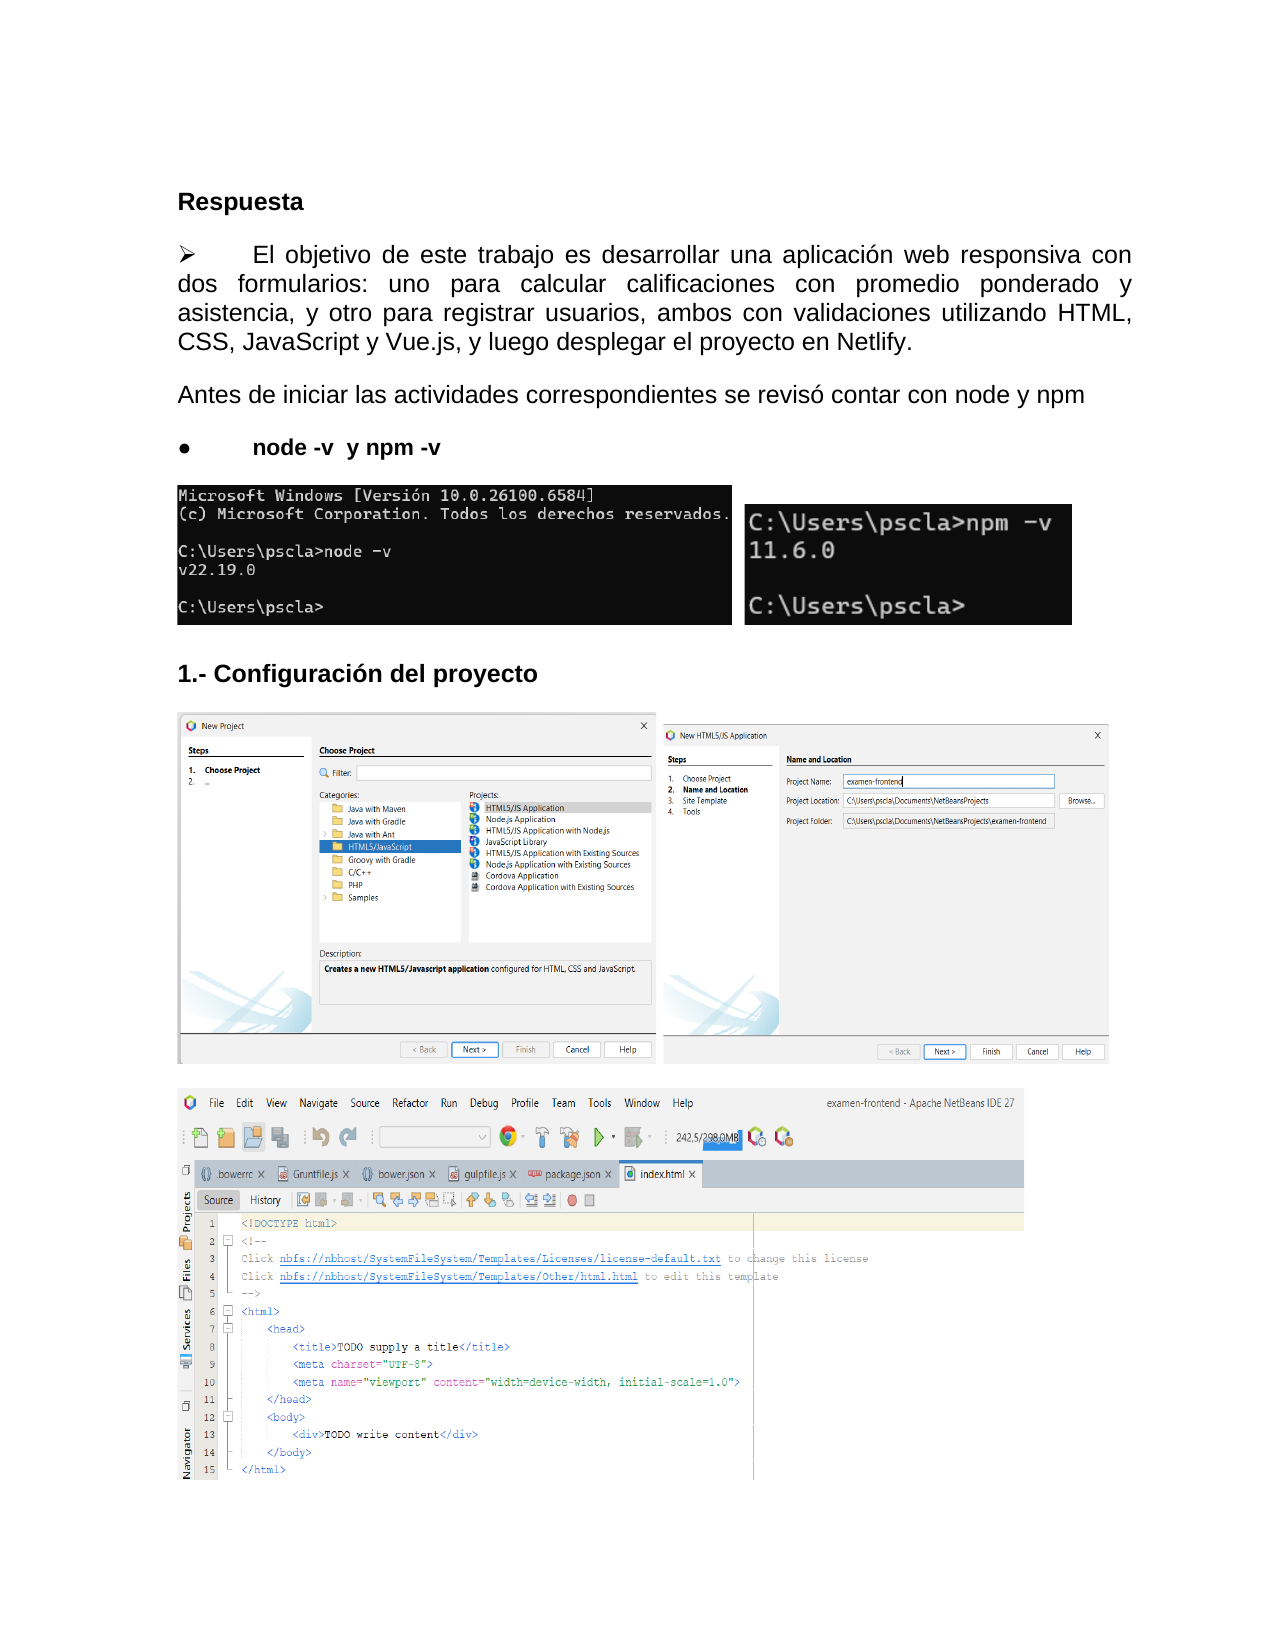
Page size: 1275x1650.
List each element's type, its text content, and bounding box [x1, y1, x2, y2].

picture [744, 504, 1072, 625]
list node -v y npm -v [177, 434, 1134, 461]
text Antes de iniciar las actividades correspondientes se revisó contar con node y npm [177, 381, 1134, 409]
text Respuesta [177, 187, 1134, 215]
picture [177, 485, 732, 625]
text 1.- Configuración del proyecto [177, 659, 1134, 687]
picture [177, 1088, 1025, 1480]
picture [663, 724, 1110, 1064]
picture [177, 712, 657, 1064]
list El objetivo de este trabajo es desarrollar una aplicación web responsiva con dos formularios: uno para calcular calificaciones con promedio ponderado y asistencia, y otro para registrar usuarios, ambos con validaciones utilizando HTML, CSS, JavaScript y Vue.js, y luego desplegar el proyecto en Netlify. [177, 240, 1134, 356]
